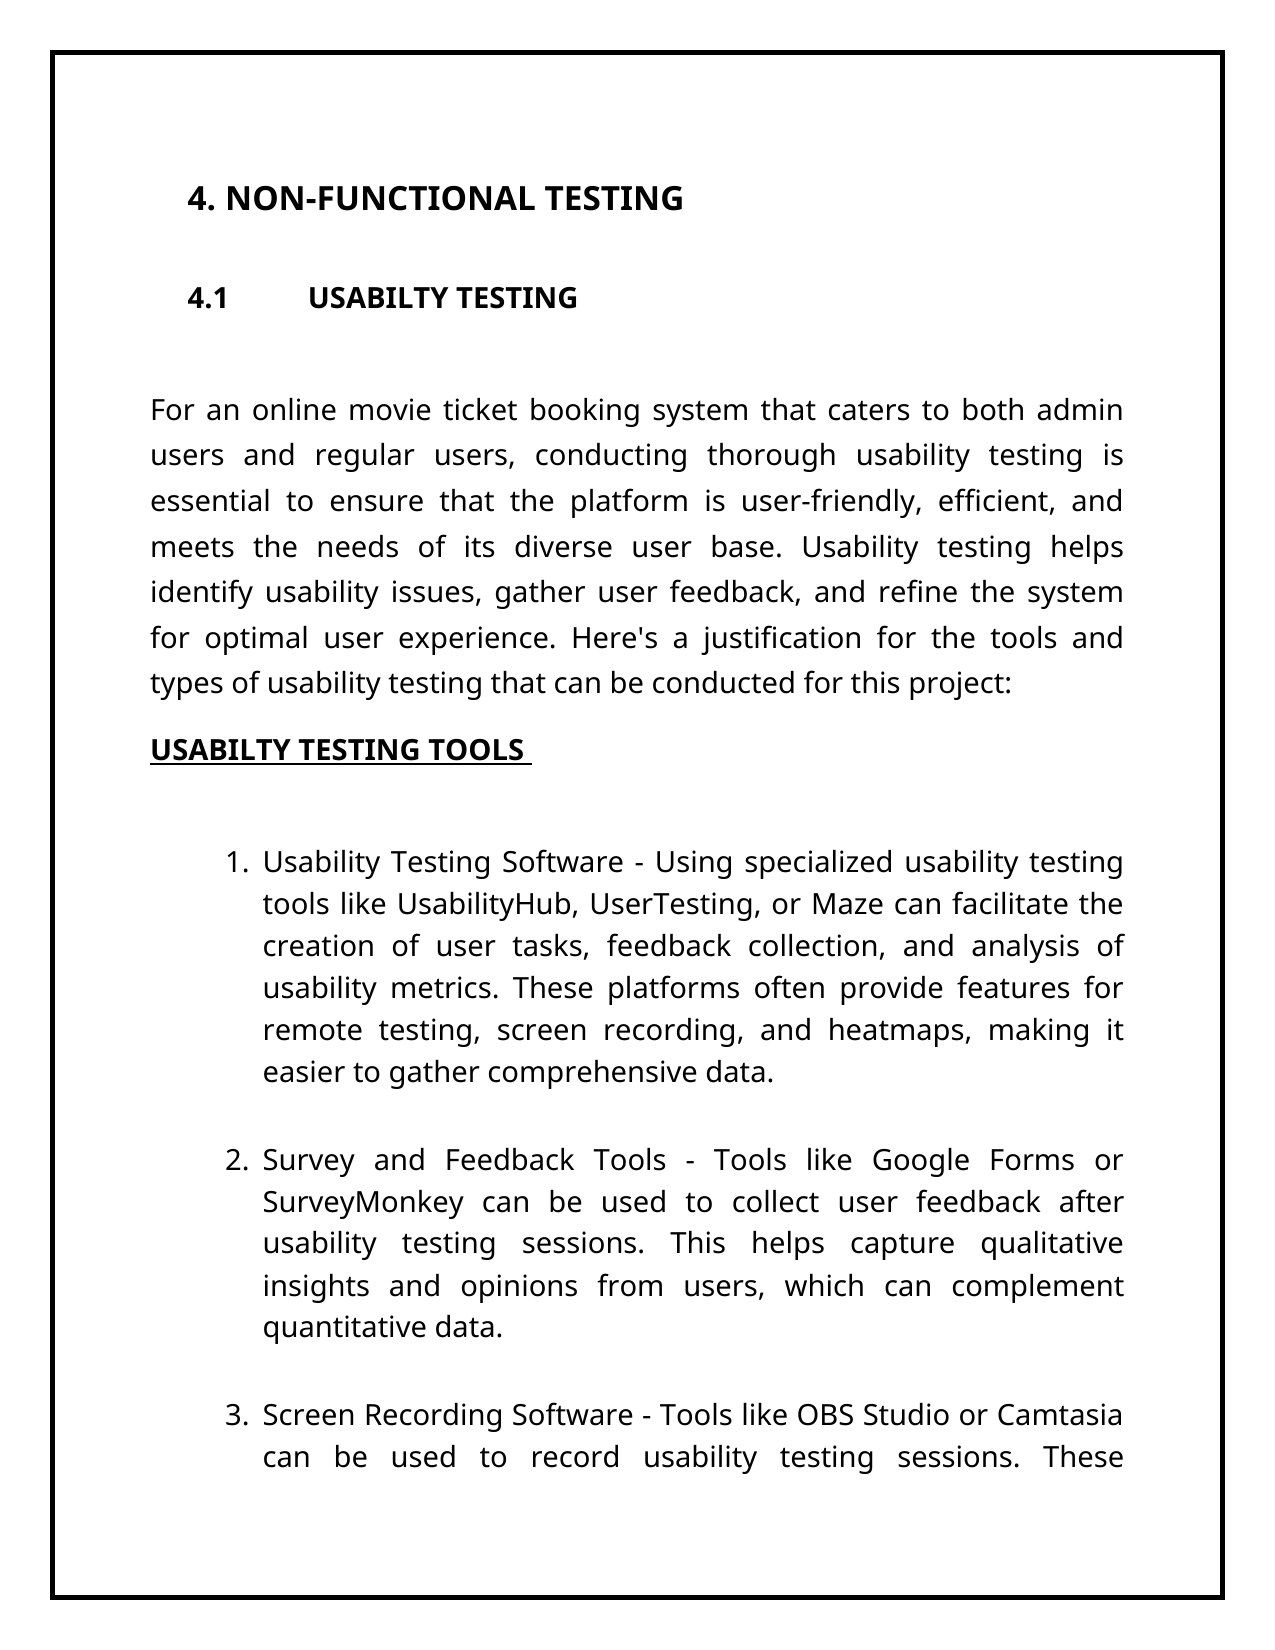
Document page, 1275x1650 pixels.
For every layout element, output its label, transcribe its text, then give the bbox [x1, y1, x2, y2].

text USABILTY TESTING TOOLS [150, 729, 1125, 769]
list Survey and Feedback Tools - Tools like Google Forms or SurveyMonkey can be used to collect user feedback after usability testing sessions. This helps capture qualitative insights and opinions from users, which can complement quantitative data. [225, 1139, 1125, 1346]
list Usability Testing Software - Using specialized usability testing tools like UsabilityHub, UserTesting, or Maze can facilitate the creation of user tasks, feedback collection, and analysis of usability metrics. These platforms often provide features for remote testing, screen recording, and heatmaps, making it easier to gather comprehensive data. [225, 841, 1125, 1091]
subtitle NON-FUNCTIONAL TESTING [187, 175, 1125, 220]
subtitle USABILTY TESTING [187, 277, 1125, 317]
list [225, 1394, 1125, 1476]
text For an online movie ticket booking system that caters to both admin users and regular users, conducting thorough usability testing is essential to ensure that the platform is user-friendly, efficient, and meets the needs of its diverse user base. Usability testing helps identify usability issues, gather user feedback, and refine the system for optimal user experience. Here's a justification for the tools and types of usability testing that can be conducted for this project: [150, 389, 1125, 702]
